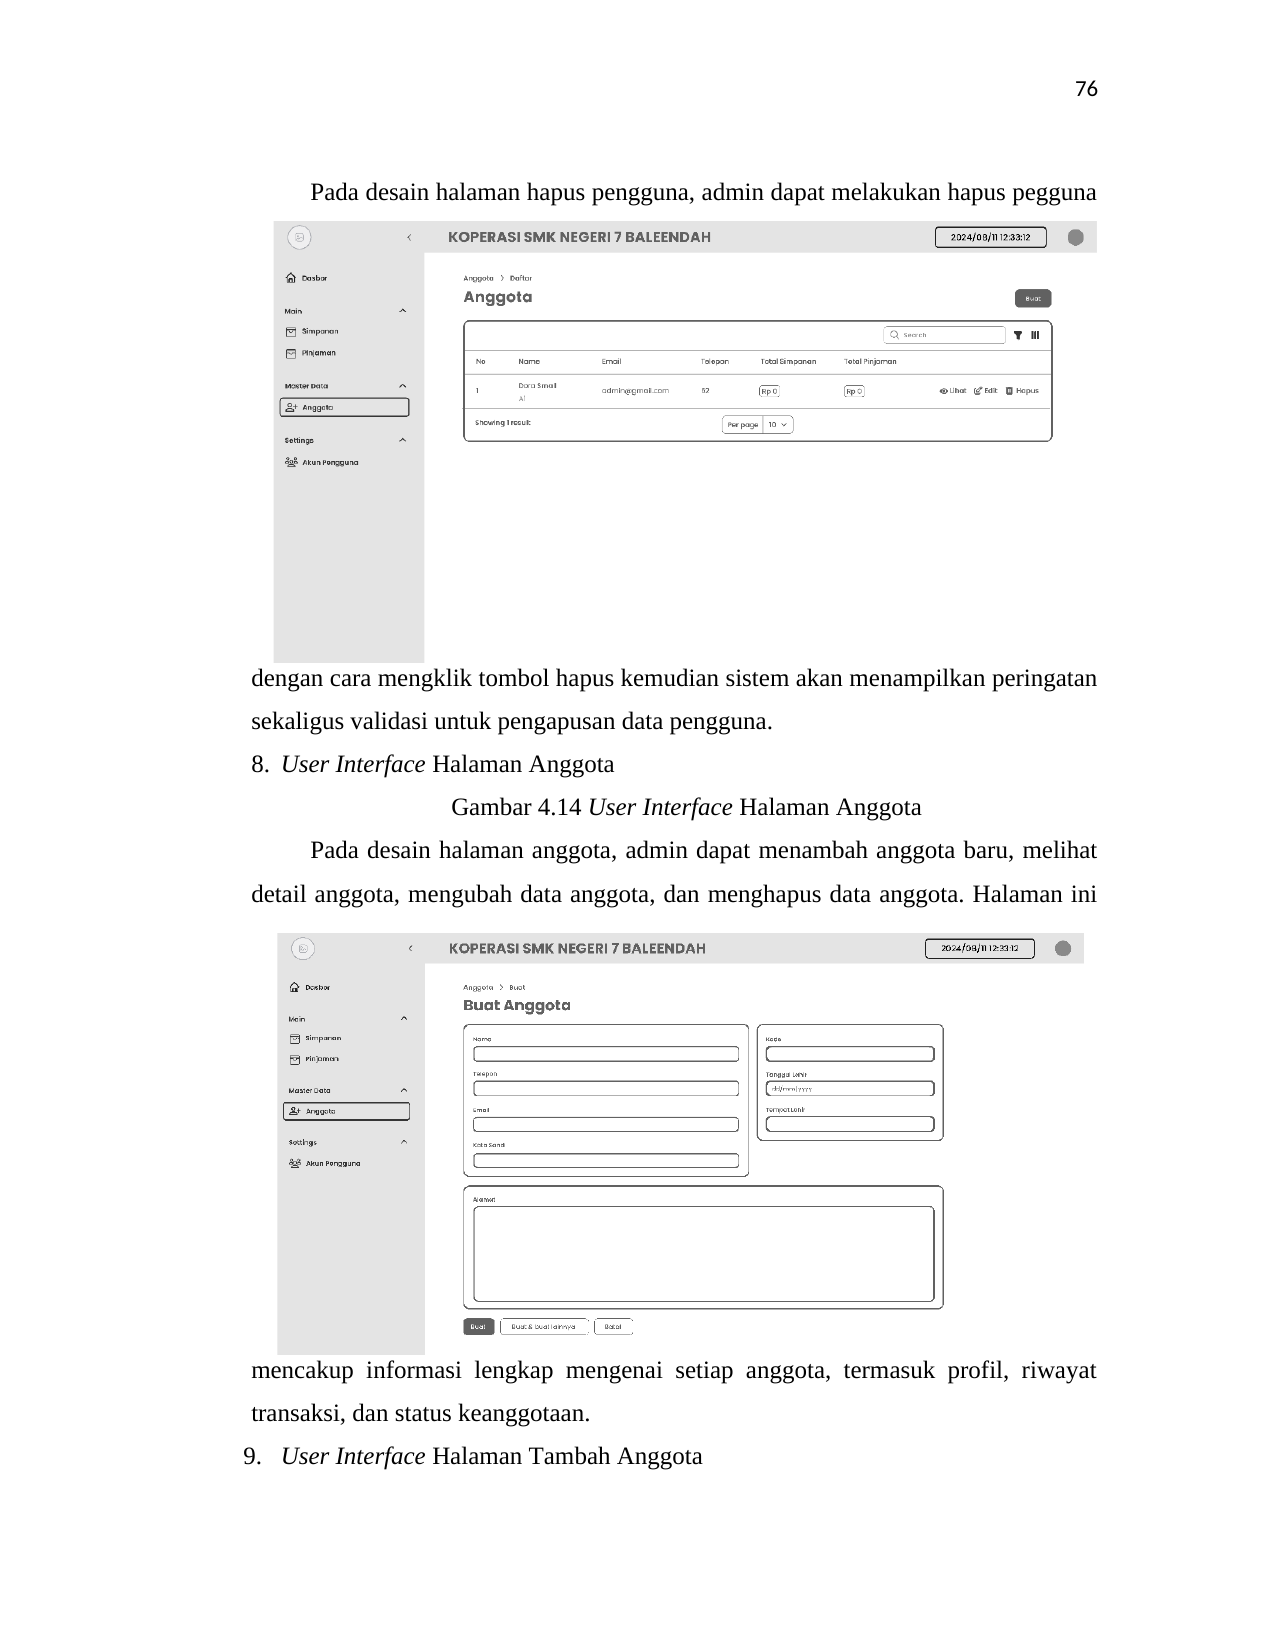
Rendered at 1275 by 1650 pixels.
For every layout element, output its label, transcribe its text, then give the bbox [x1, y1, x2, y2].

list User Interface Halaman Tambah Anggota [243, 1441, 1098, 1470]
picture [277, 933, 1085, 1355]
list User Interface Halaman Anggota [251, 749, 1098, 778]
picture [273, 221, 1098, 663]
